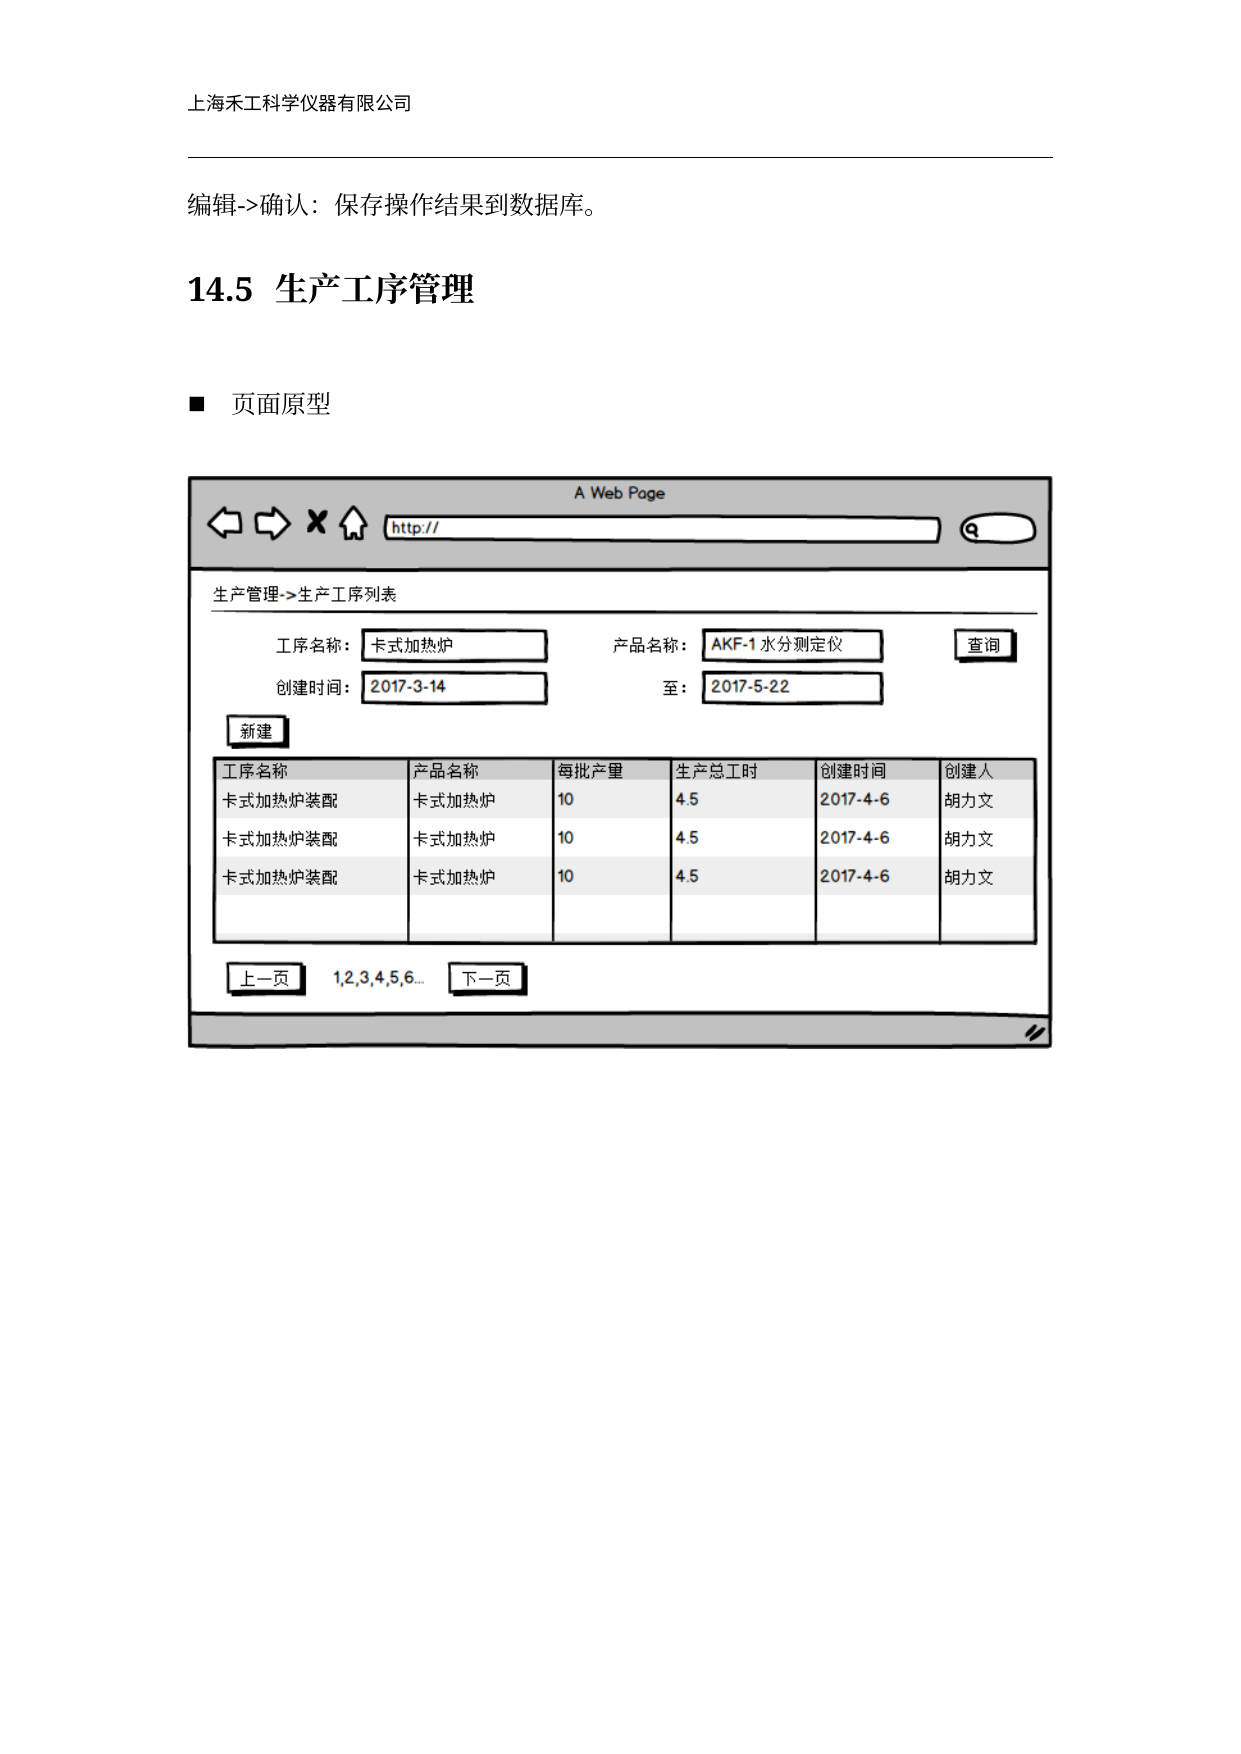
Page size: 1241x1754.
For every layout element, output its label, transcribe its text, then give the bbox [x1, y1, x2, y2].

picture [187, 476, 1053, 1049]
subtitle 生产工序管理 [187, 254, 1053, 319]
text 编辑->确认：保存操作结果到数据库。 [187, 172, 1053, 237]
list 页面原型 [187, 371, 1053, 436]
